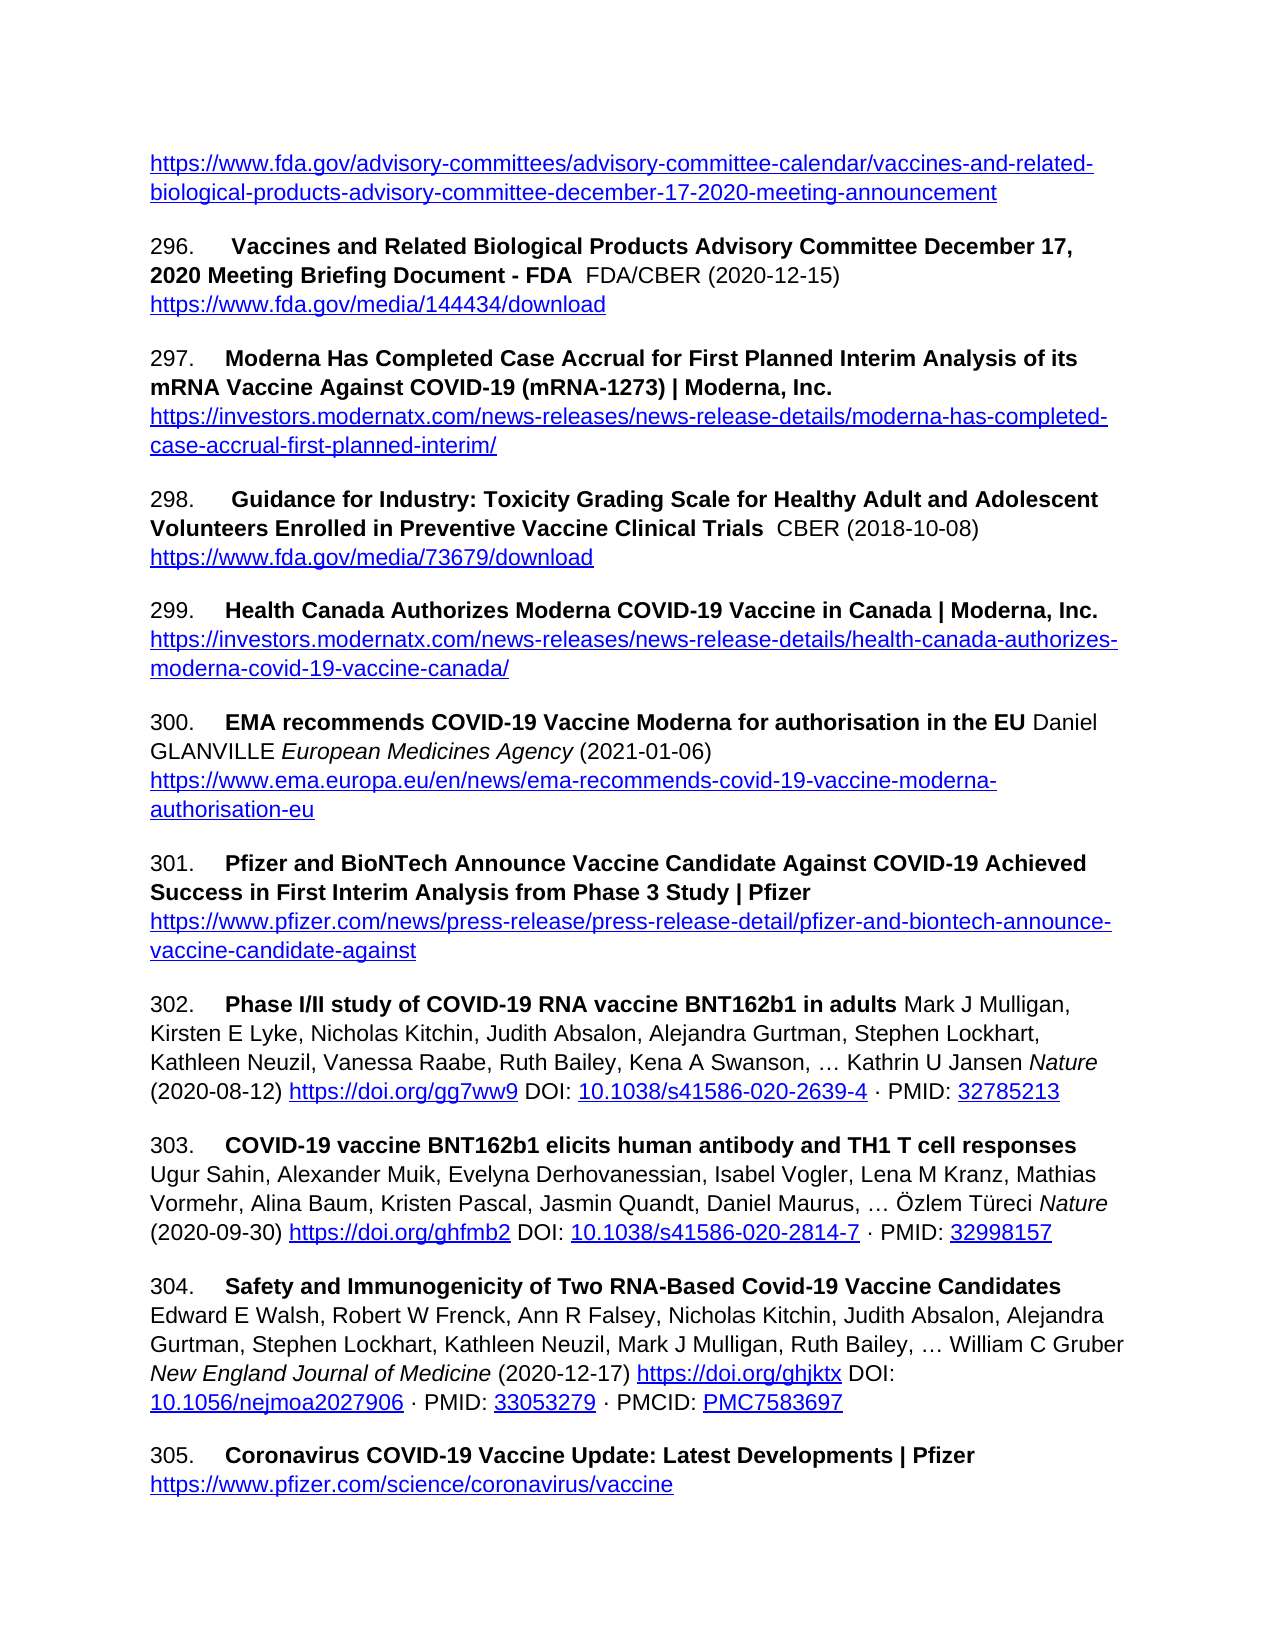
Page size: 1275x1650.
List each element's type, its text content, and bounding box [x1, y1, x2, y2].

text 303. COVID-19 vaccine BNT162b1 elicits human antibody and TH1 T cell responses Ugur Sahin, Alexander Muik, Evelyna Derhovanessian, Isabel Vogler, Lena M Kranz, Mathias Vormehr, Alina Baum, Kristen Pascal, Jasmin Quandt, Daniel Maurus, … Özlem Türeci Nature (2020-09-30) https://doi.org/ghfmb2 DOI: 10.1038/s41586-020-2814-7 · PMID: 32998157 [150, 1132, 1125, 1245]
text 298. Guidance for Industry: Toxicity Grading Scale for Healthy Adult and Adolescent Volunteers Enrolled in Preventive Vaccine Clinical Trials CBER (2018-10-08) https://www.fda.gov/media/73679/download [150, 486, 1125, 570]
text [150, 150, 1125, 205]
text 305. Coronavirus COVID-19 Vaccine Update: Latest Developments | Pfizer https://www.pfizer.com/science/coronavirus/vaccine [150, 1442, 1125, 1498]
text 304. Safety and Immunogenicity of Two RNA-Based Covid-19 Vaccine Candidates Edward E Walsh, Robert W Frenck, Ann R Falsey, Nicholas Kitchin, Judith Absalon, Alejandra Gurtman, Stephen Lockhart, Kathleen Neuzil, Mark J Mulligan, Ruth Bailey, … William C Gruber New England Journal of Medicine (2020-12-17) https://doi.org/ghjktx DOI: 10.1056/nejmoa2027906 · PMID: 33053279 · PMCID: PMC7583697 [150, 1273, 1125, 1415]
text 297. Moderna Has Completed Case Accrual for First Planned Interim Analysis of its mRNA Vaccine Against COVID-19 (mRNA-1273) | Moderna, Inc. https://investors.modernatx.com/news-releases/news-release-details/moderna-has-completed-case-accrual-first-planned-interim/ [150, 345, 1125, 458]
text 299. Health Canada Authorizes Moderna COVID-19 Vaccine in Canada | Moderna, Inc. https://investors.modernatx.com/news-releases/news-release-details/health-canada-authorizes-moderna-covid-19-vaccine-canada/ [150, 597, 1125, 682]
text 302. Phase I/II study of COVID-19 RNA vaccine BNT162b1 in adults Mark J Mulligan, Kirsten E Lyke, Nicholas Kitchin, Judith Absalon, Alejandra Gurtman, Stephen Lockhart, Kathleen Neuzil, Vanessa Raabe, Ruth Bailey, Kena A Swanson, … Kathrin U Jansen Nature (2020-08-12) https://doi.org/gg7ww9 DOI: 10.1038/s41586-020-2639-4 · PMID: 32785213 [150, 991, 1125, 1104]
text 301. Pfizer and BioNTech Announce Vaccine Candidate Against COVID-19 Achieved Success in First Interim Analysis from Phase 3 Study | Pfizer https://www.pfizer.com/news/press-release/press-release-detail/pfizer-and-biontech-announce-vaccine-candidate-against [150, 850, 1125, 963]
text 296. Vaccines and Related Biological Products Advisory Committee December 17, 2020 Meeting Briefing Document - FDA FDA/CBER (2020-12-15) https://www.fda.gov/media/144434/download [150, 233, 1125, 317]
text 300. EMA recommends COVID-19 Vaccine Moderna for authorisation in the EU Daniel GLANVILLE European Medicines Agency (2021-01-06) https://www.ema.europa.eu/en/news/ema-recommends-covid-19-vaccine-moderna-authorisation-eu [150, 709, 1125, 823]
